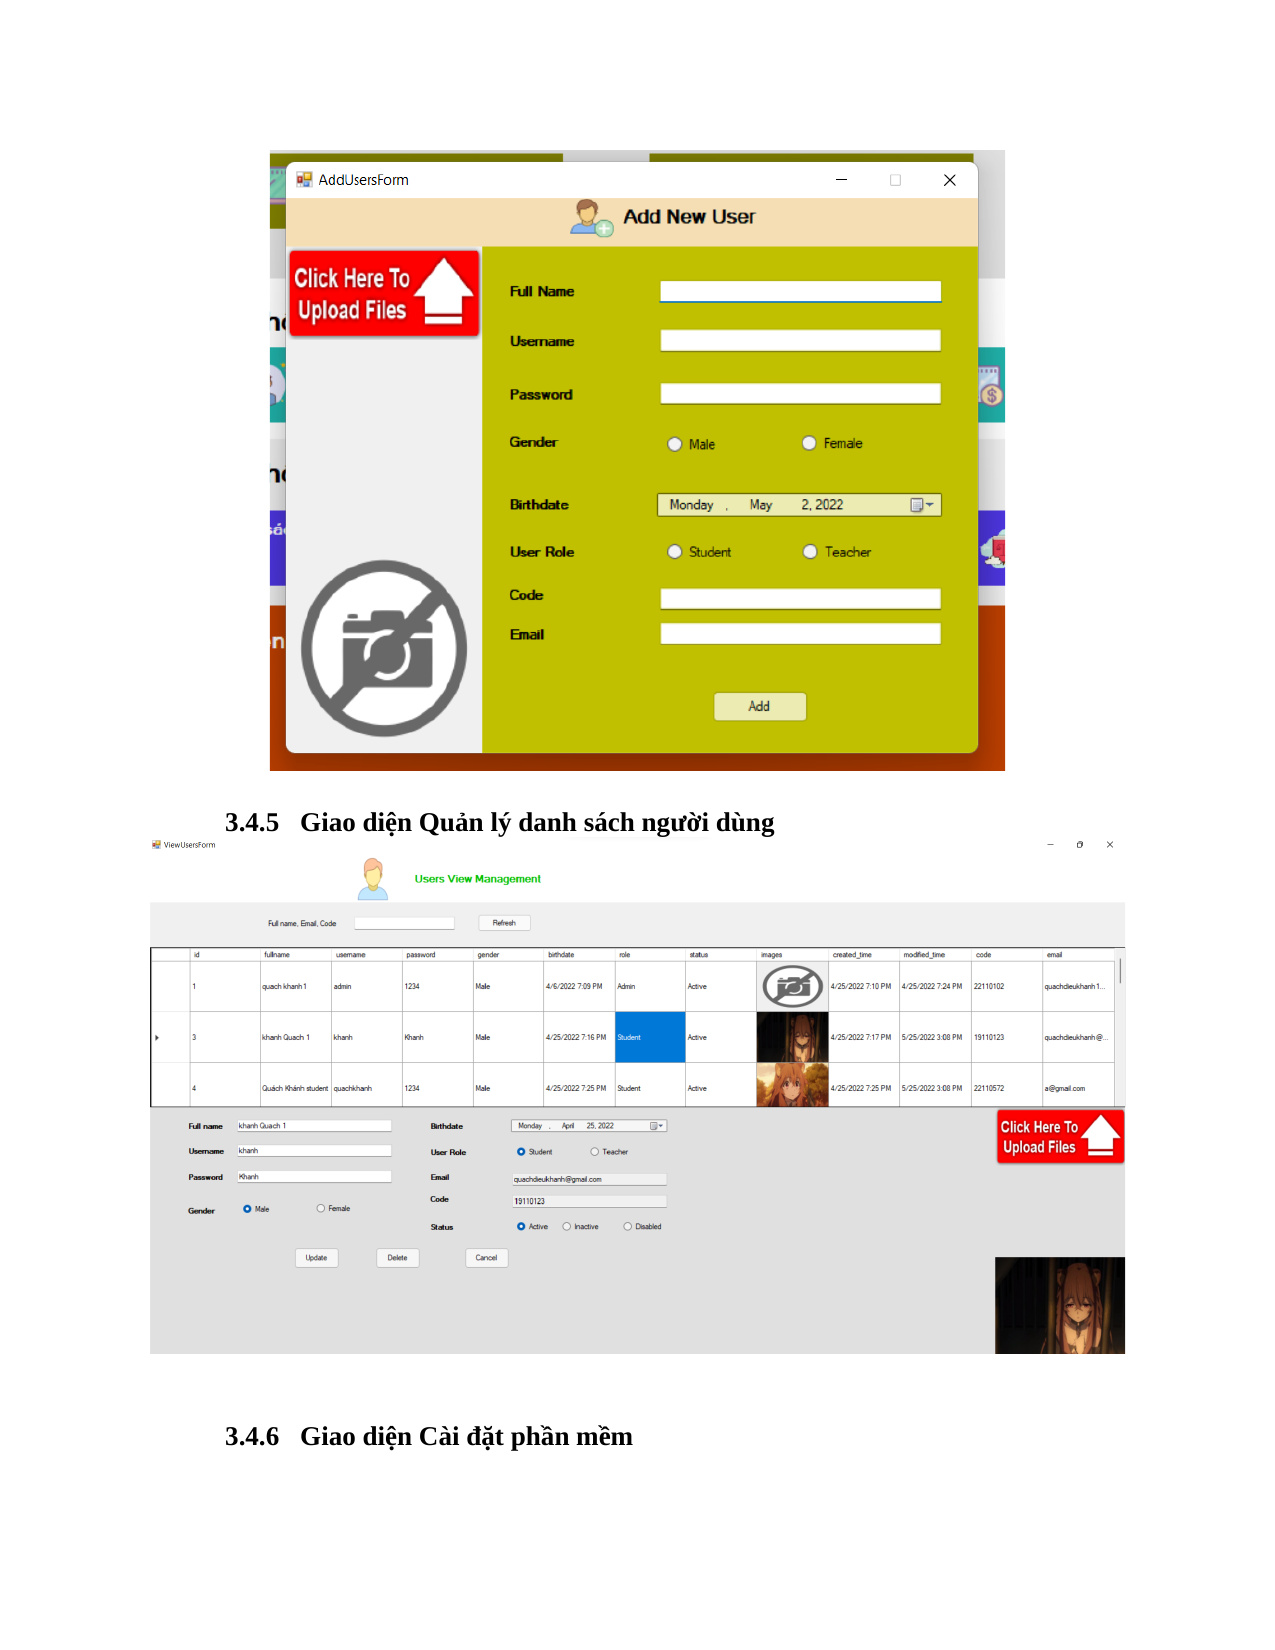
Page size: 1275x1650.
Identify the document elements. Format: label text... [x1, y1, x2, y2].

picture [150, 837, 1125, 1354]
subtitle Giao diện Quản lý danh sách người dùng [150, 806, 1125, 837]
subtitle Giao diện Cài đặt phần mềm [150, 1420, 1125, 1451]
picture [269, 150, 1006, 771]
